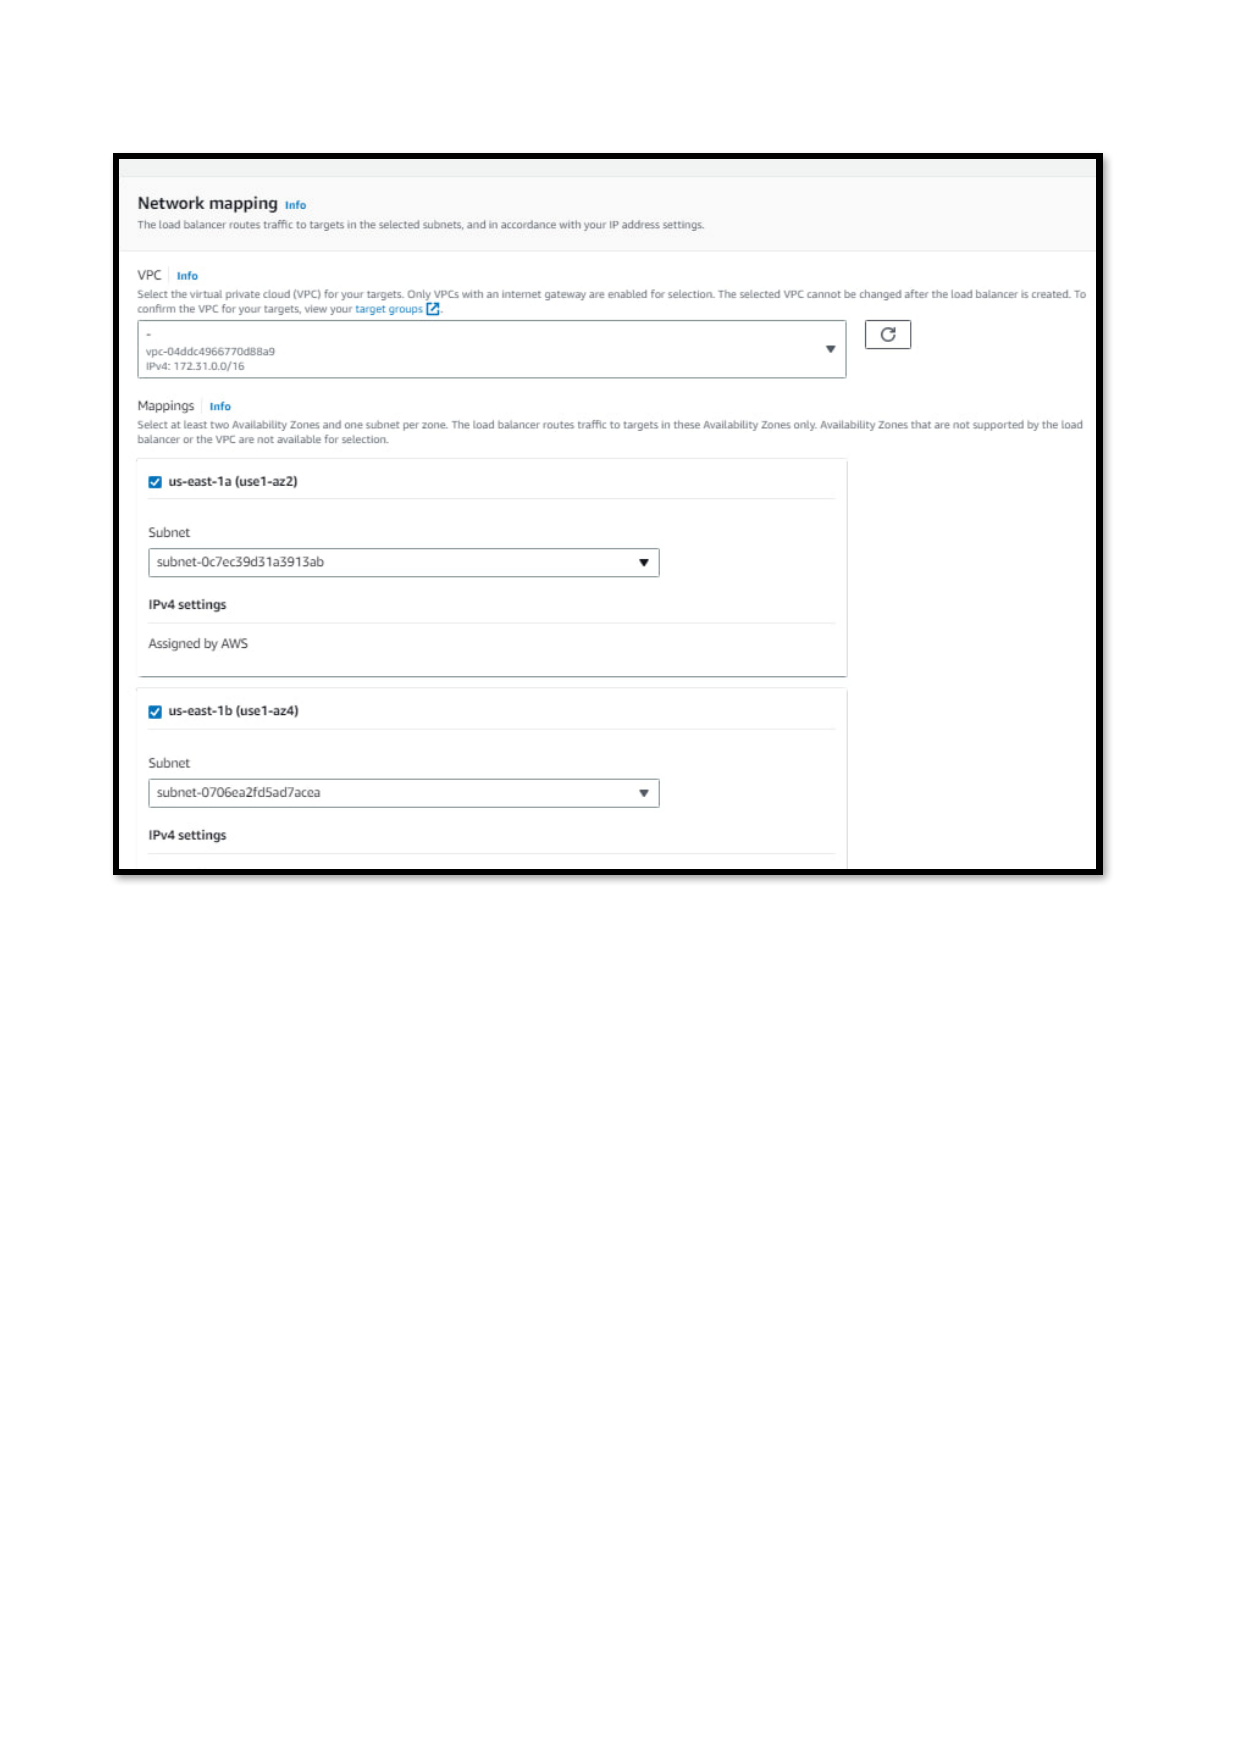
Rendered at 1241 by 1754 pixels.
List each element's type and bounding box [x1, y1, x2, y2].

picture [119, 159, 1096, 869]
